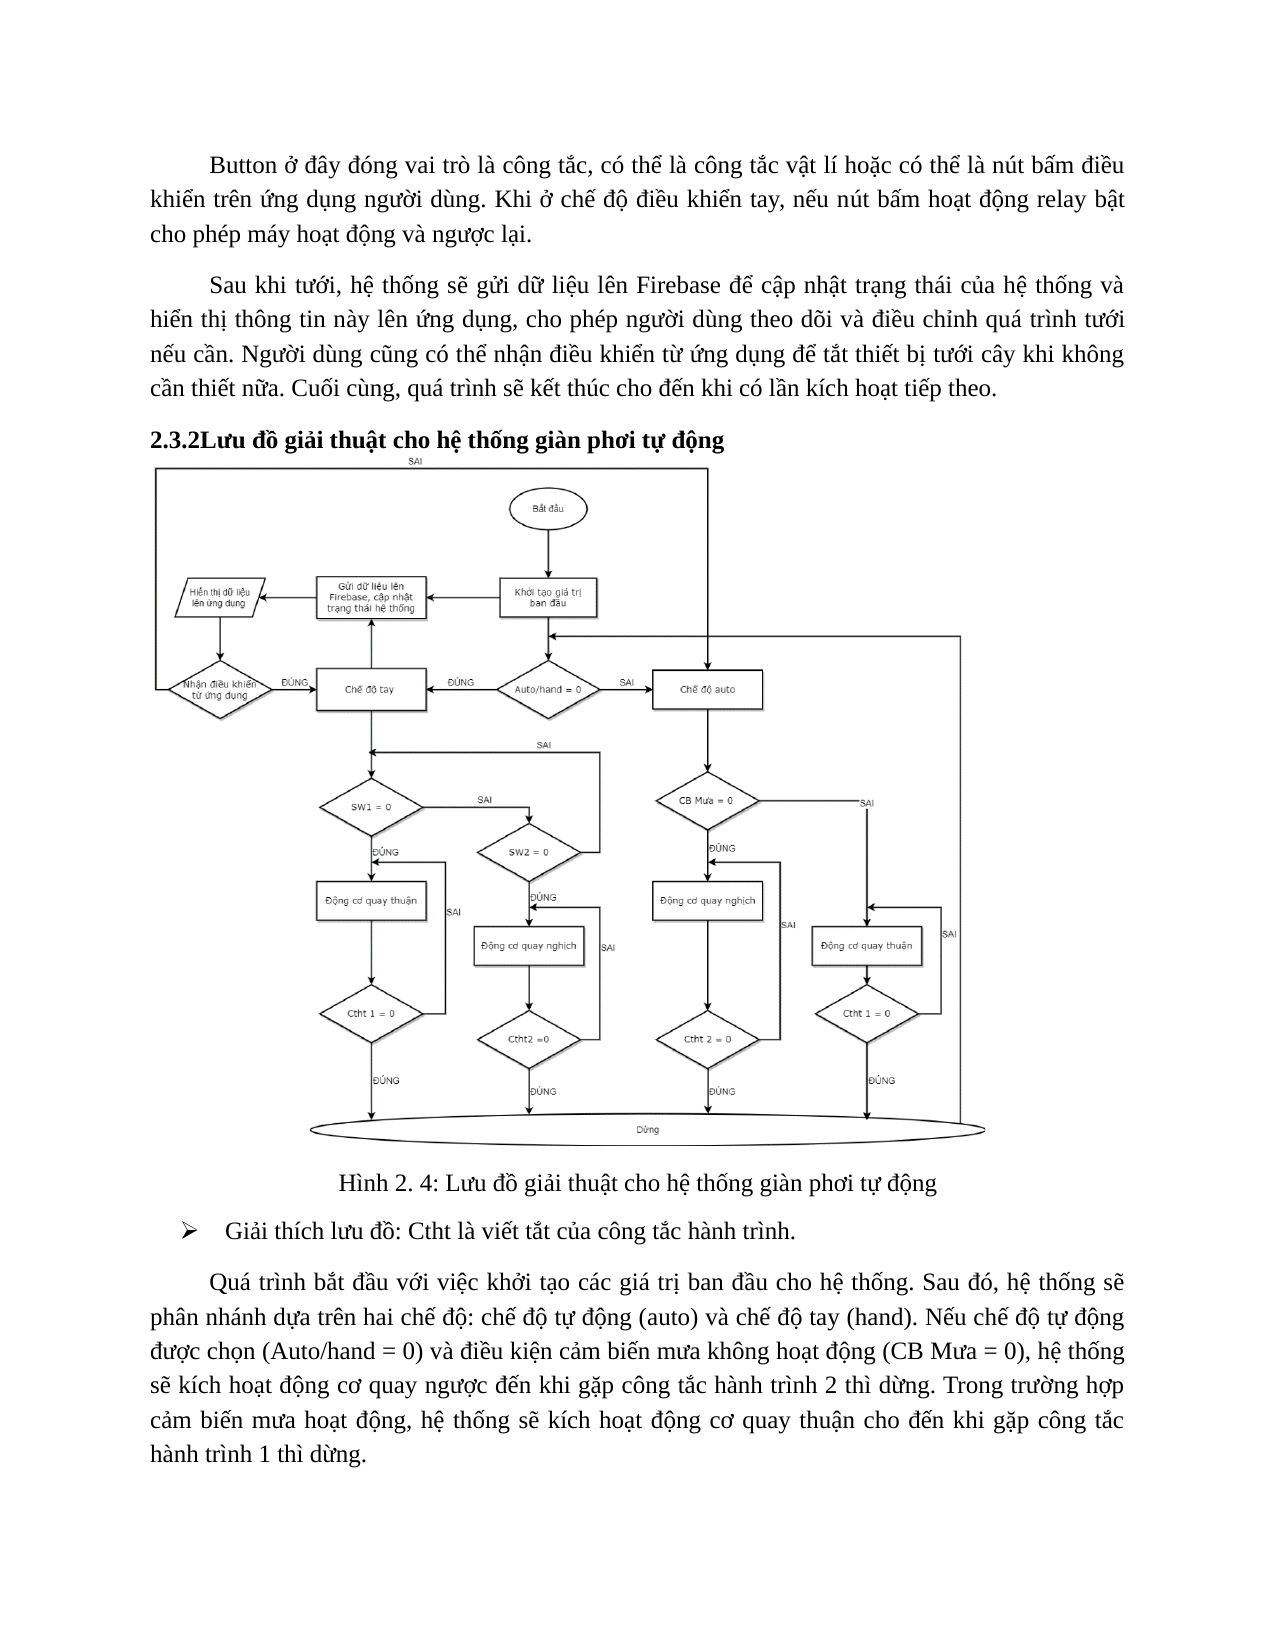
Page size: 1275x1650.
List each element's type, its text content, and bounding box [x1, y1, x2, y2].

text Hình 2. 4: Lưu đồ giải thuật cho hệ thống giàn phơi tự động [240, 1168, 1035, 1197]
picture [150, 455, 986, 1146]
text Quá trình bắt đầu với việc khởi tạo các giá trị ban đầu cho hệ thống. Sau đó, hệ thống sẽ phân nhánh dựa trên hai chế độ: chế độ tự động (auto) và chế độ tay (hand). Nếu chế độ tự động được chọn (Auto/hand = 0) và điều kiện cảm biến mưa không hoạt động (CB Mưa = 0), hệ thống sẽ kích hoạt động cơ quay ngược đến khi gặp công tắc hành trình 2 thì dừng. Trong trường hợp cảm biến mưa hoạt động, hệ thống sẽ kích hoạt động cơ quay thuận cho đến khi gặp công tắc hành trình 1 thì dừng. [150, 1267, 1125, 1468]
text Button ở đây đóng vai trò là công tắc, có thể là công tắc vật lí hoặc có thể là nút bấm điều khiển trên ứng dụng người dùng. Khi ở chế độ điều khiển tay, nếu nút bấm hoạt động relay bật cho phép máy hoạt động và ngược lại. [150, 150, 1125, 248]
text Sau khi tưới, hệ thống sẽ gửi dữ liệu lên Firebase để cập nhật trạng thái của hệ thống và hiển thị thông tin này lên ứng dụng, cho phép người dùng theo dõi và điều chỉnh quá trình tưới nếu cần. Người dùng cũng có thể nhận điều khiển từ ứng dụng để tắt thiết bị tưới cây khi không cần thiết nữa. Cuối cùng, quá trình sẽ kết thúc cho đến khi có lần kích hoạt tiếp theo. [150, 270, 1125, 402]
list Giải thích lưu đồ: Ctht là viết tắt của công tắc hành trình. [150, 1216, 1125, 1245]
